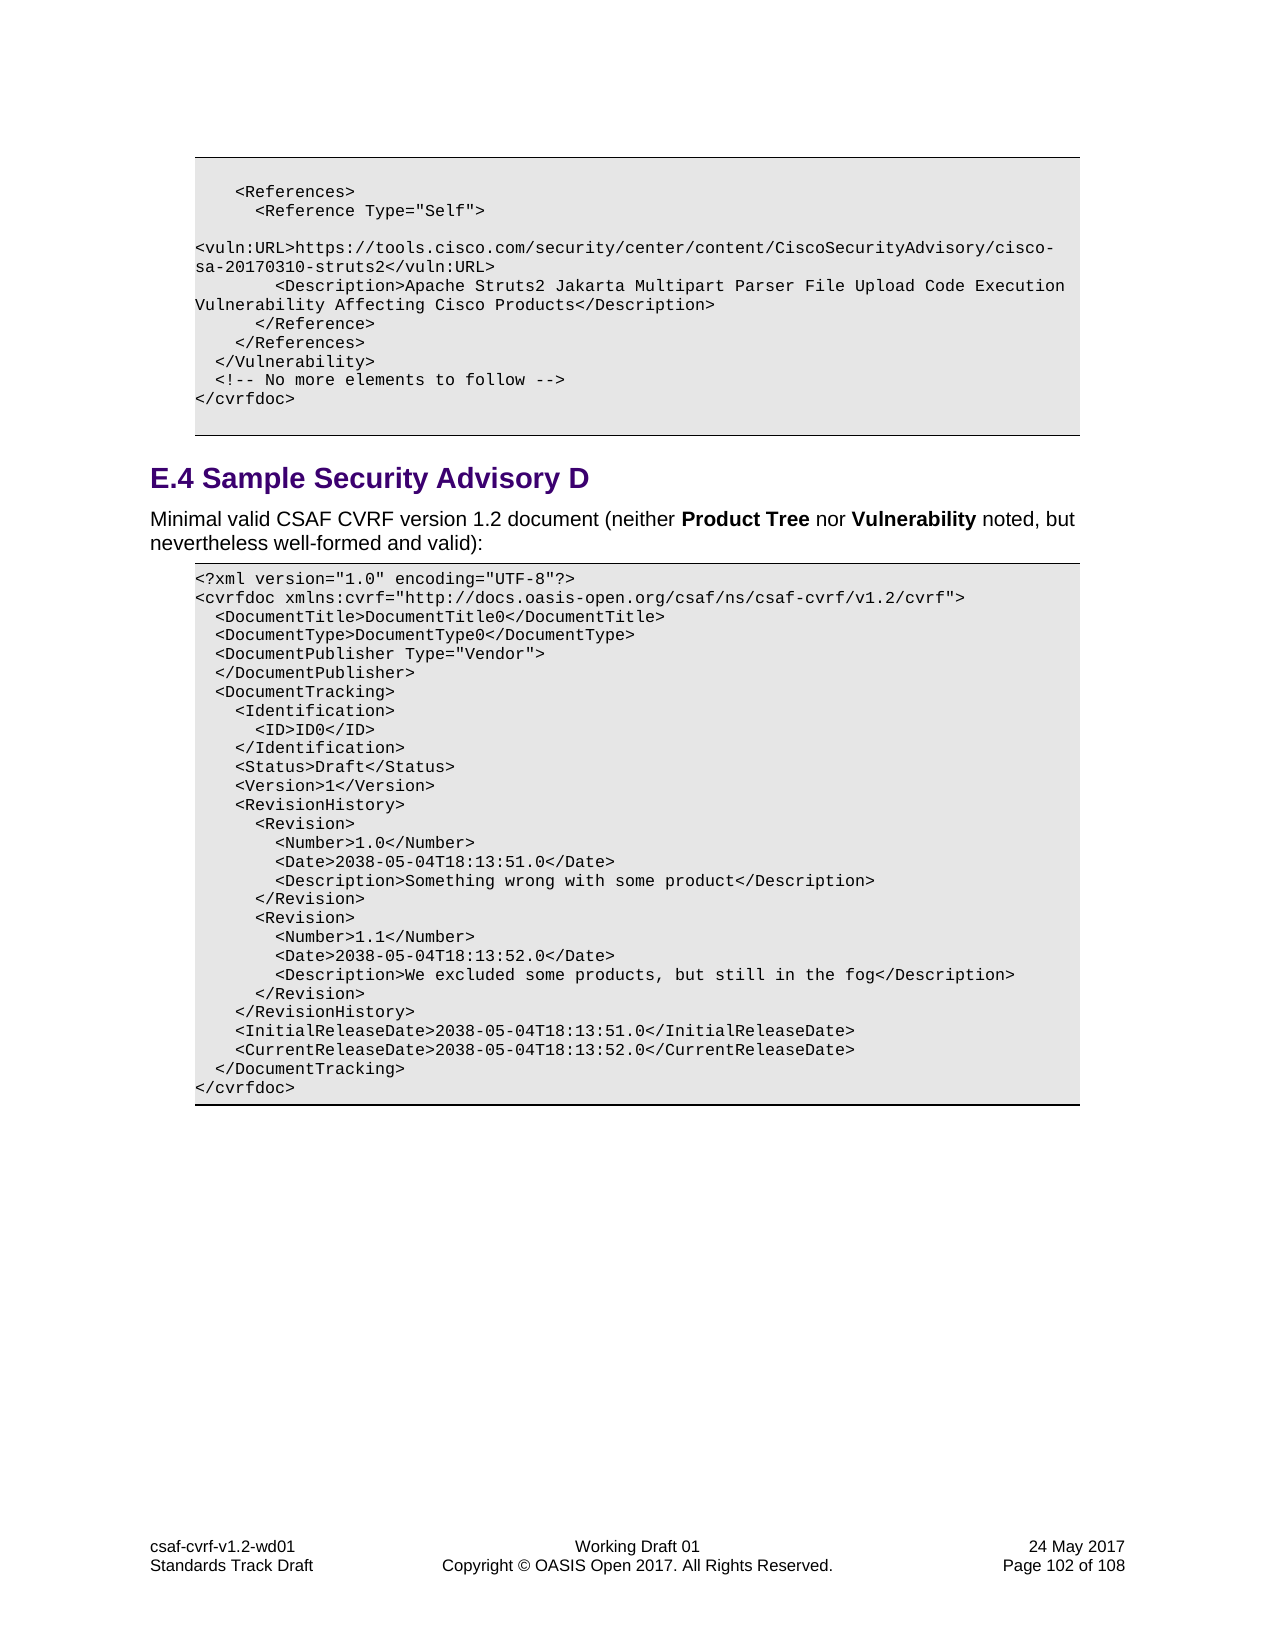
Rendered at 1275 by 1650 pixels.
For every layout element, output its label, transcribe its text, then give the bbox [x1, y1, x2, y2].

subtitle Sample Security Advisory D [150, 461, 1125, 494]
text <?xml version="1.0" encoding="UTF-8"?> <cvrfdoc xmlns:cvrf="http://docs.oasis-open.org/csaf/ns/csaf-cvrf/v1.2/cvrf"> <DocumentTitle>DocumentTitle0</DocumentTitle> <DocumentType>DocumentType0</DocumentType> <DocumentPublisher Type="Vendor"> </DocumentPublisher> <DocumentTracking> <Identification> <ID>ID0</ID> </Identification> <Status>Draft</Status> <Version>1</Version> <RevisionHistory> <Revision> <Number>1.0</Number> <Date>2038-05-04T18:13:51.0</Date> <Description>Something wrong with some product</Description> </Revision> <Revision> <Number>1.1</Number> <Date>2038-05-04T18:13:52.0</Date> <Description>We excluded some products, but still in the fog</Description> </Revision> </RevisionHistory> <InitialReleaseDate>2038-05-04T18:13:51.0</InitialReleaseDate> <CurrentReleaseDate>2038-05-04T18:13:52.0</CurrentReleaseDate> </DocumentTracking> </cvrfdoc> [195, 564, 1080, 1104]
text <References> <Reference Type="Self"> <vuln:URL>https://tools.cisco.com/security/center/content/CiscoSecurityAdvisory/cisco-sa-20170310-struts2</vuln:URL> <Description>Apache Struts2 Jakarta Multipart Parser File Upload Code Execution Vulnerability Affecting Cisco Products</Description> </Reference> </References> </Vulnerability> <!-- No more elements to follow --> </cvrfdoc> [195, 158, 1080, 435]
text Minimal valid CSAF CVRF version 1.2 document (neither Product Tree nor Vulnerability noted, but nevertheless well-formed and valid): [150, 507, 1125, 555]
